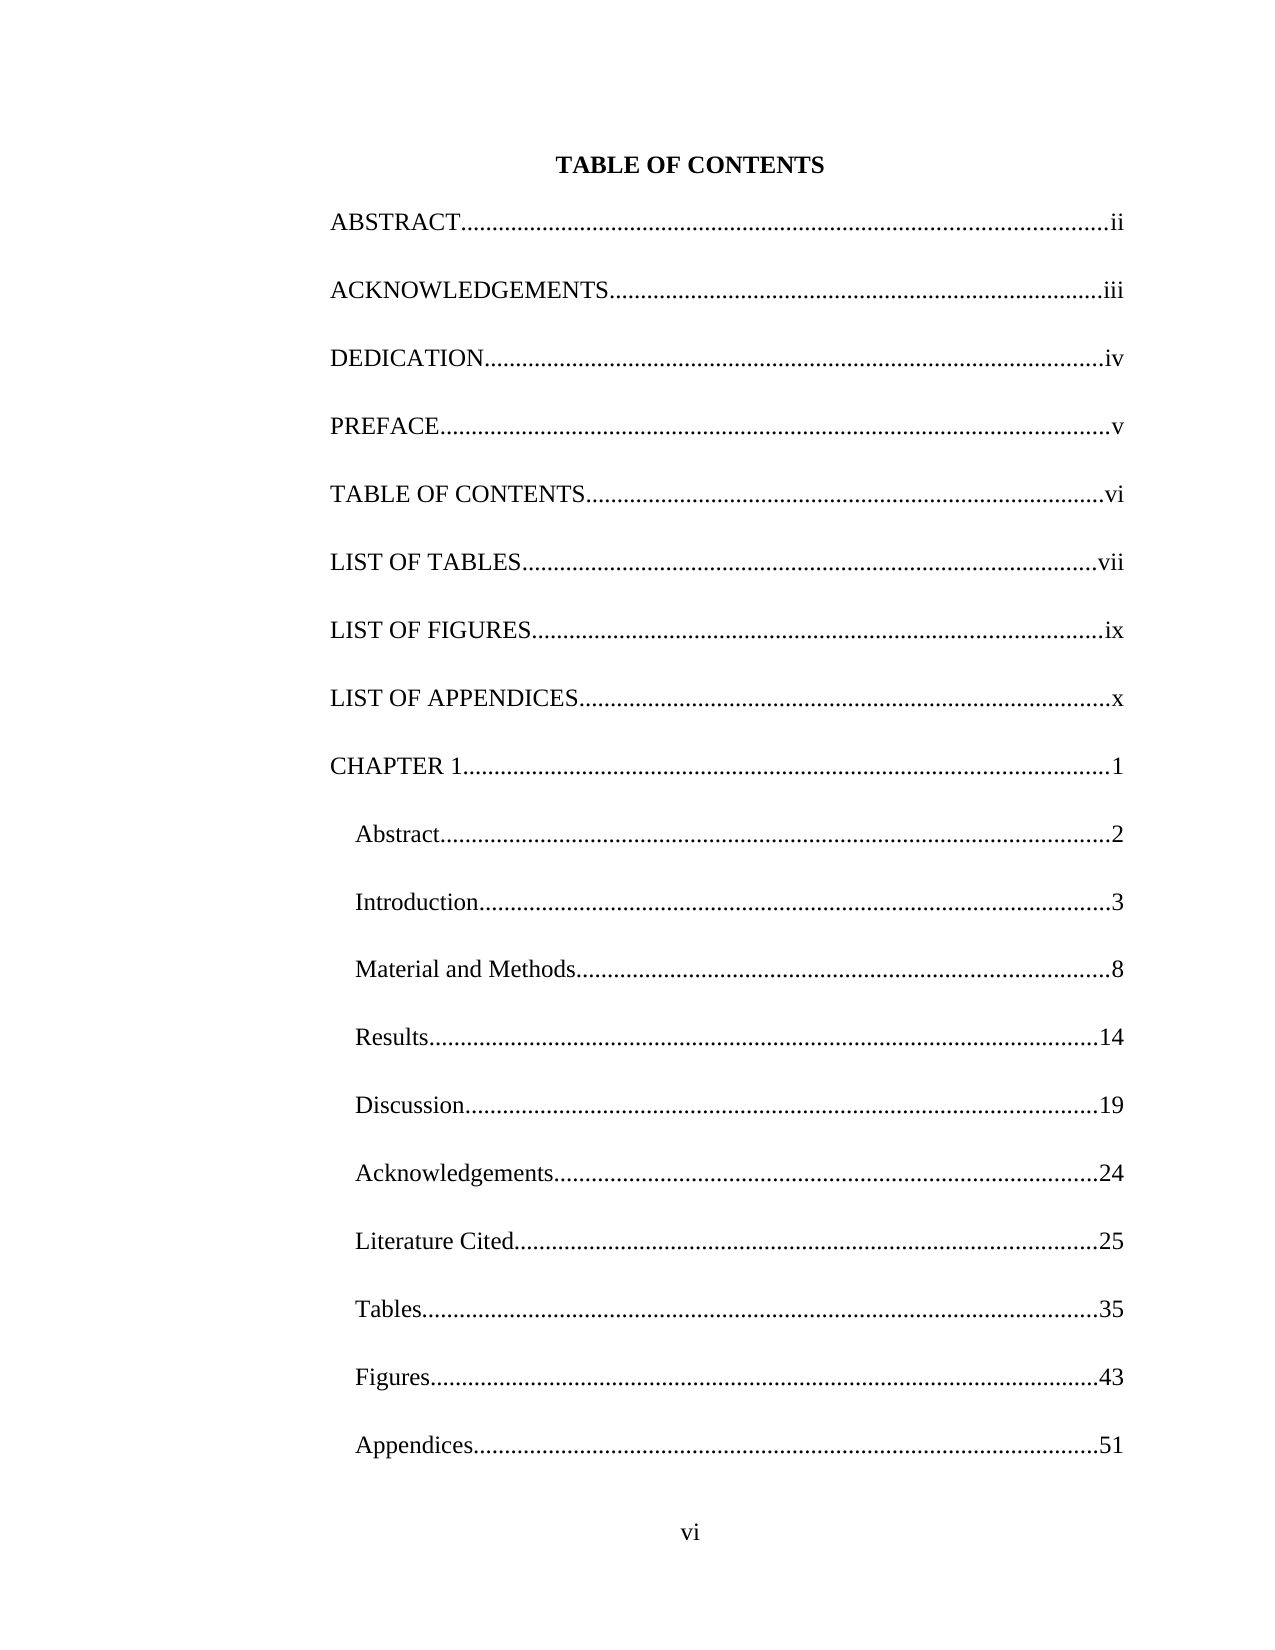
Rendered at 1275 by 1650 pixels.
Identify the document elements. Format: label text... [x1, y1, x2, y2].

text LIST OF TABLES vii [255, 547, 1125, 576]
text LIST OF FIGURES ix [255, 615, 1125, 644]
subtitle TABLE OF CONTENTS [255, 150, 1125, 179]
text CHAPTER 1 1 [255, 751, 1125, 779]
text Introduction 3 [280, 887, 1125, 915]
text Acknowledgements 24 [280, 1158, 1125, 1187]
text Abstract 2 [280, 819, 1125, 847]
text Material and Methods 8 [280, 954, 1125, 983]
text LIST OF APPENDICES x [255, 683, 1125, 712]
text Literature Cited 25 [280, 1226, 1125, 1255]
text Figures 43 [280, 1362, 1125, 1391]
text Tables 35 [280, 1294, 1125, 1323]
text TABLE OF CONTENTS vi [255, 479, 1125, 508]
text PREFACE v [255, 411, 1125, 440]
text Discussion 19 [280, 1090, 1125, 1119]
text Results 14 [280, 1022, 1125, 1051]
text ABSTRACT ii [255, 207, 1125, 236]
text Appendices 51 [280, 1430, 1125, 1459]
text ACKNOWLEDGEMENTS iii [255, 275, 1125, 304]
text DEDICATION iv [255, 343, 1125, 372]
